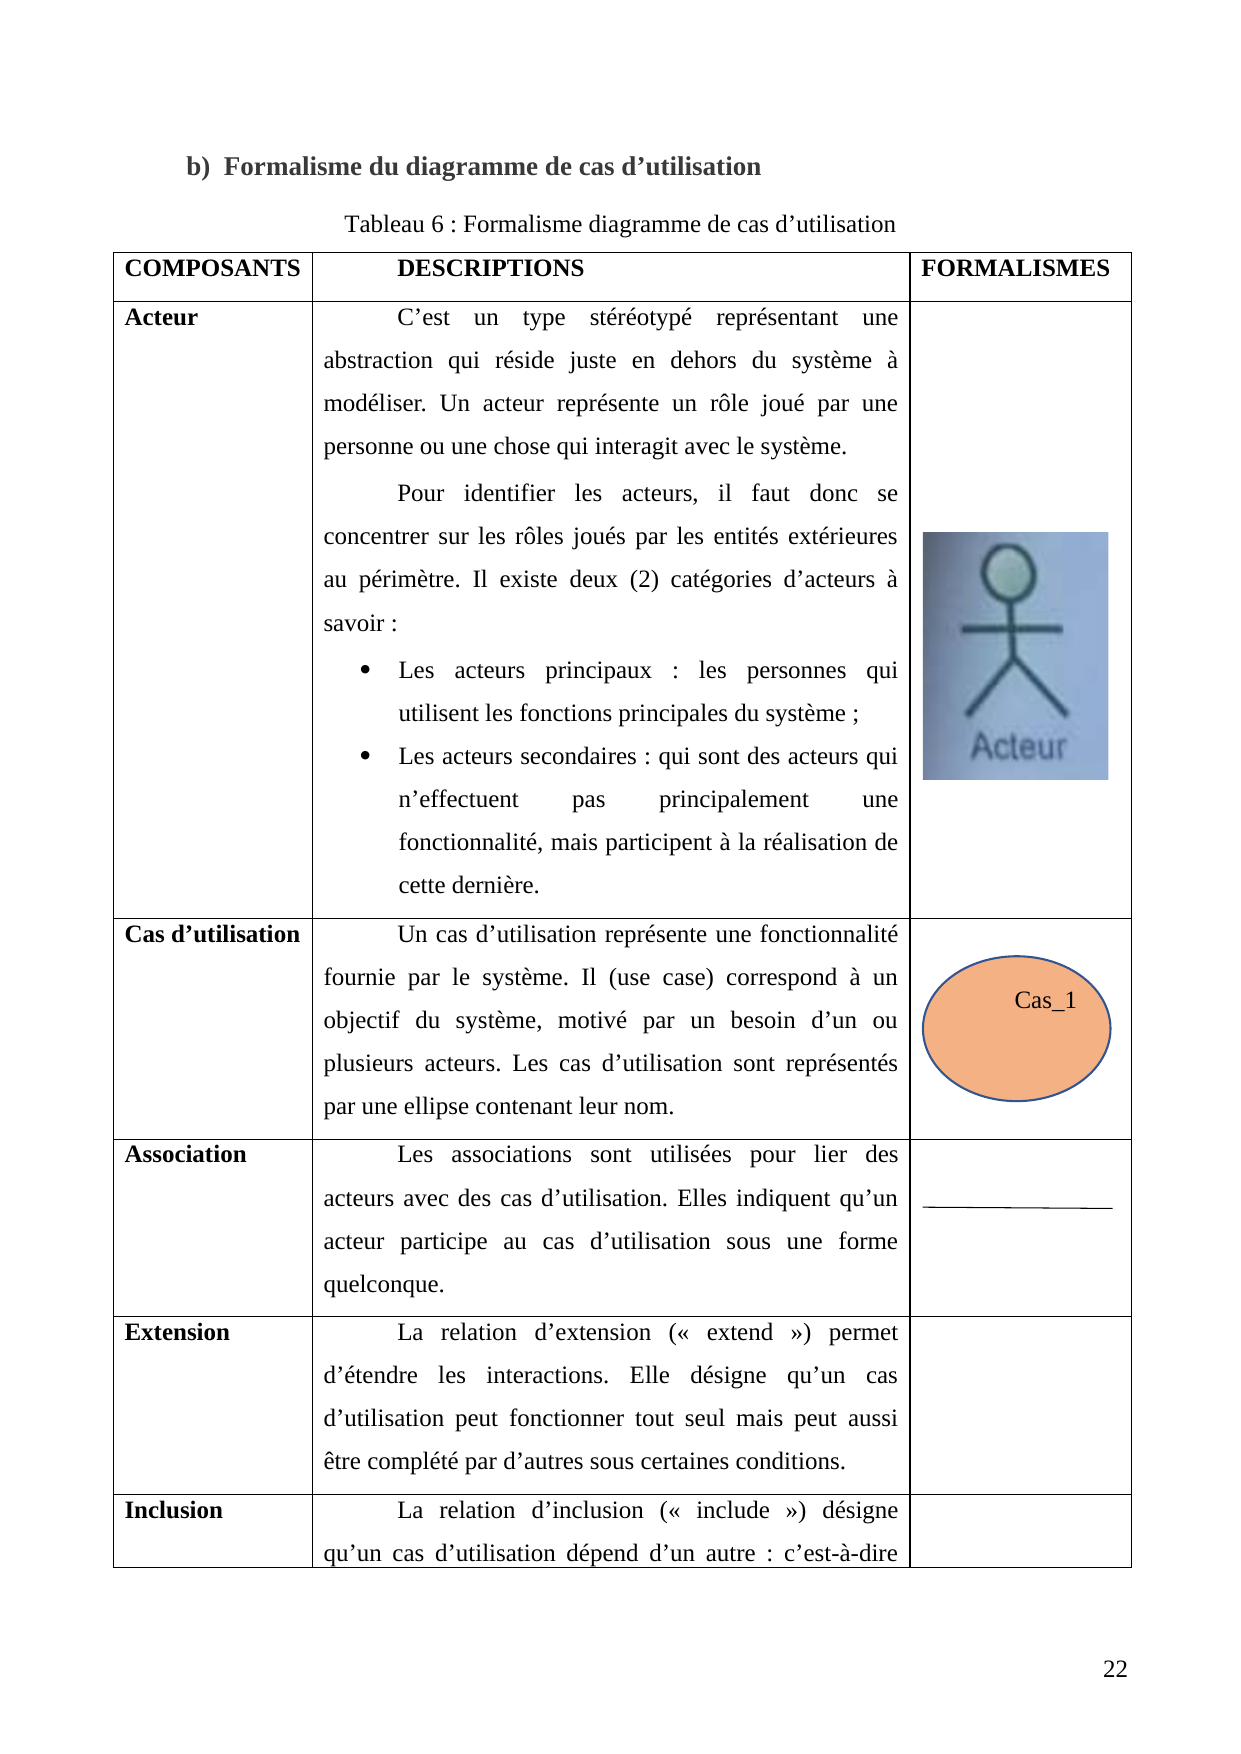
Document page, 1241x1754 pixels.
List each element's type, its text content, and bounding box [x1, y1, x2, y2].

table_cell Extension [114, 1317, 312, 1494]
table_cell [911, 1140, 1131, 1316]
table_cell Cas d’utilisation [114, 919, 312, 1138]
table_header DESCRIPTIONS [313, 253, 909, 301]
table_cell La relation d’extension (« extend ») permet d’étendre les interactions. Elle désigne qu’un cas d’utilisation peut fonctionner tout seul mais peut aussi être complété par d’autres sous certaines conditions. [313, 1317, 909, 1494]
table_cell [911, 1495, 1131, 1567]
subtitle Formalisme du diagramme de cas d’utilisation [186, 150, 1128, 181]
table_cell Les associations sont utilisées pour lier des acteurs avec des cas d’utilisation. Elles indiquent qu’un acteur participe au cas d’utilisation sous une forme quelconque. [313, 1140, 909, 1316]
table_header COMPOSANTS [114, 253, 312, 301]
table_cell [911, 302, 1131, 918]
table_header FORMALISMES [911, 253, 1131, 301]
table_cell [911, 1317, 1131, 1494]
text Tableau 6 : Formalisme diagramme de cas d’utilisation [112, 209, 1128, 238]
picture [922, 532, 1109, 780]
table_cell Un cas d’utilisation représente une fonctionnalité fournie par le système. Il (use case) correspond à un objectif du système, motivé par un besoin d’un ou plusieurs acteurs. Les cas d’utilisation sont représentés par une ellipse contenant leur nom. [313, 919, 909, 1138]
table_cell Association [114, 1140, 312, 1316]
table_cell C’est un type stéréotypé représentant une abstraction qui réside juste en dehors du système à modéliser. Un acteur représente un rôle joué par une personne ou une chose qui interagit avec le système. Pour identifier les acteurs, il faut donc se concentrer sur les rôles joués par les entités extérieures au périmètre. Il existe deux (2) catégories d’acteurs à savoir : Les acteurs principaux : les personnes qui utilisent les fonctions principales du système ; Les acteurs secondaires : qui sont des acteurs qui n’effectuent pas principalement une fonctionnalité, mais participent à la réalisation de cette dernière. [313, 302, 909, 918]
table_cell Inclusion [114, 1495, 312, 1567]
table_cell [911, 919, 1131, 1138]
table_cell Acteur [114, 302, 312, 918]
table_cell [313, 1495, 909, 1567]
